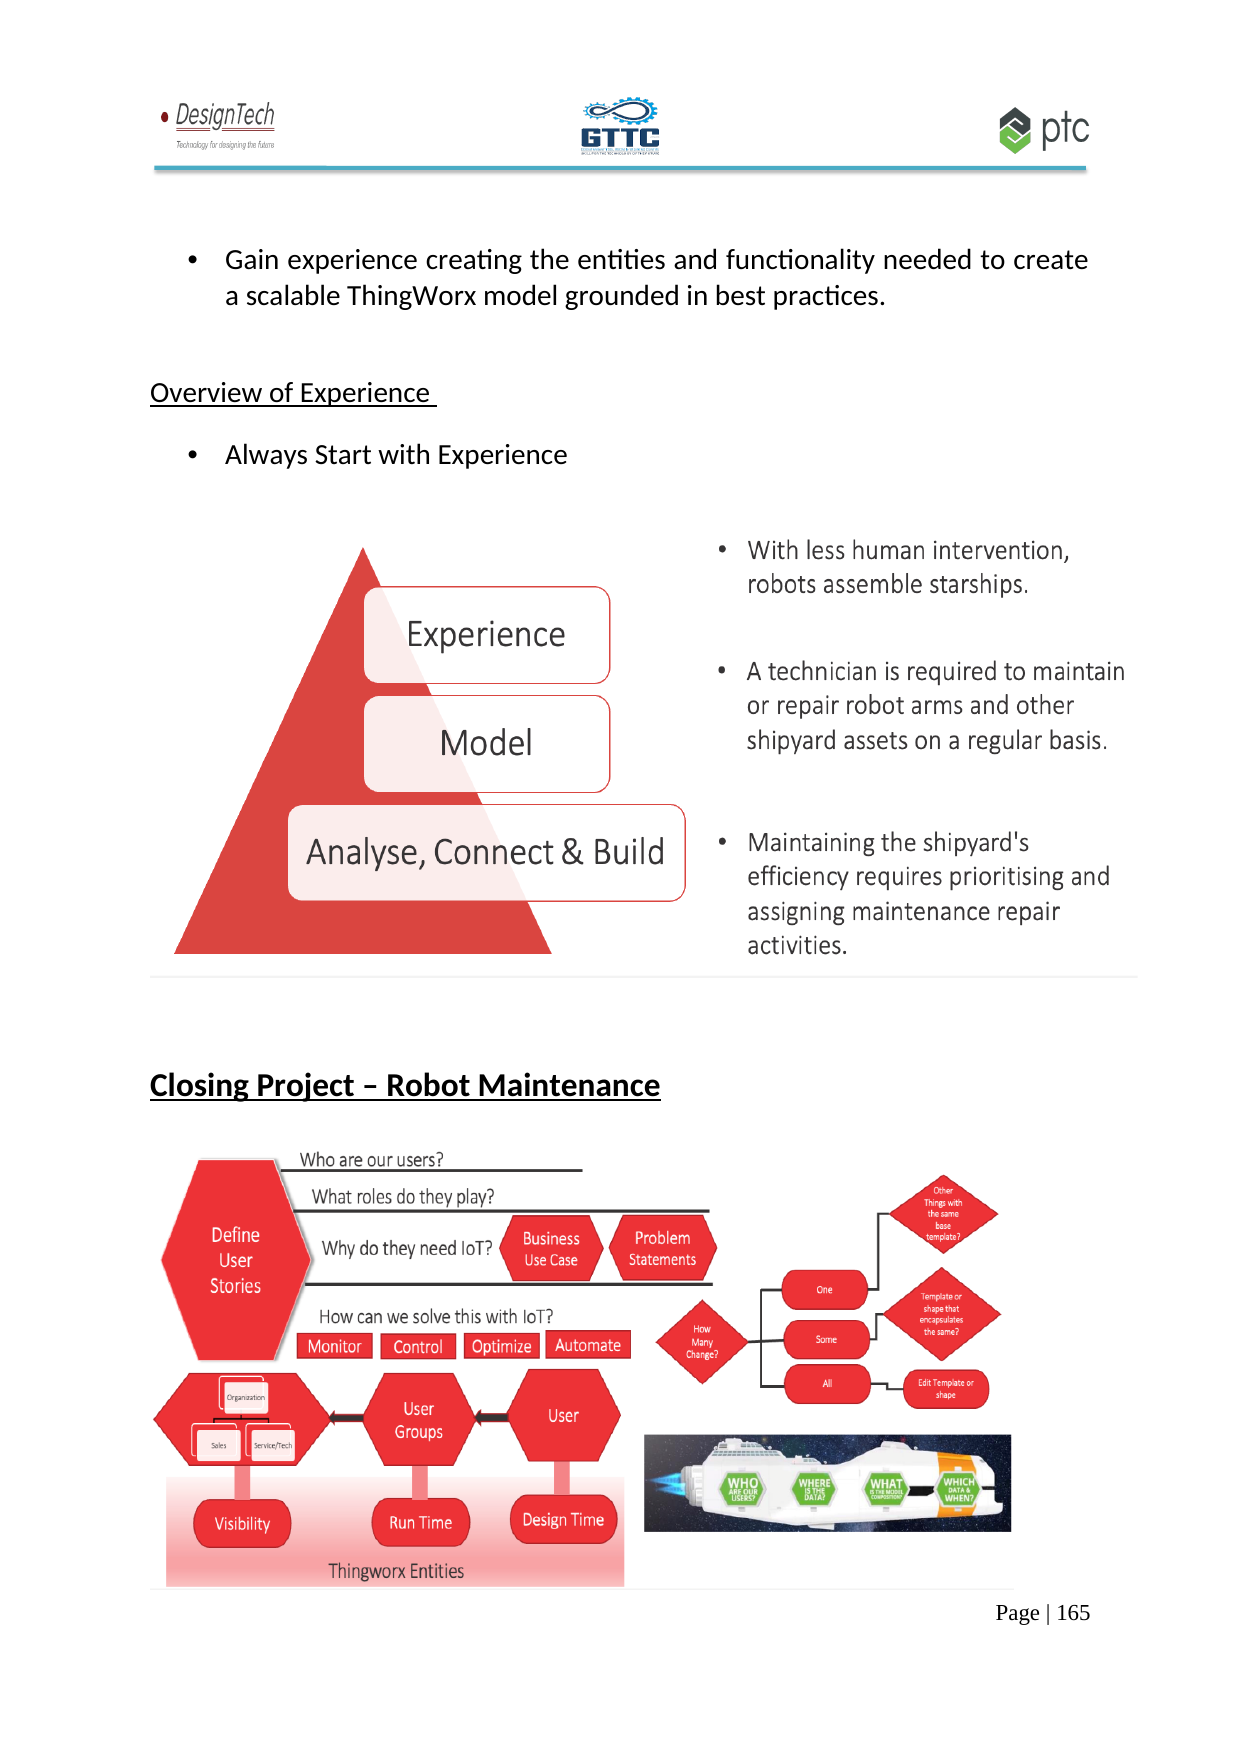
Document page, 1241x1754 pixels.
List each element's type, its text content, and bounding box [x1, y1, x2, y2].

picture [150, 533, 1138, 978]
text Closing Project – Robot Maintenance [150, 1064, 1090, 1105]
picture [150, 1131, 1014, 1590]
picture [150, 86, 1091, 177]
text Overview of Experience [150, 374, 1090, 410]
list Always Start with Experience [187, 436, 1090, 472]
list Gain experience creating the entities and functionality needed to create a scalable ThingWorx model grounded in best practices. [187, 241, 1090, 312]
